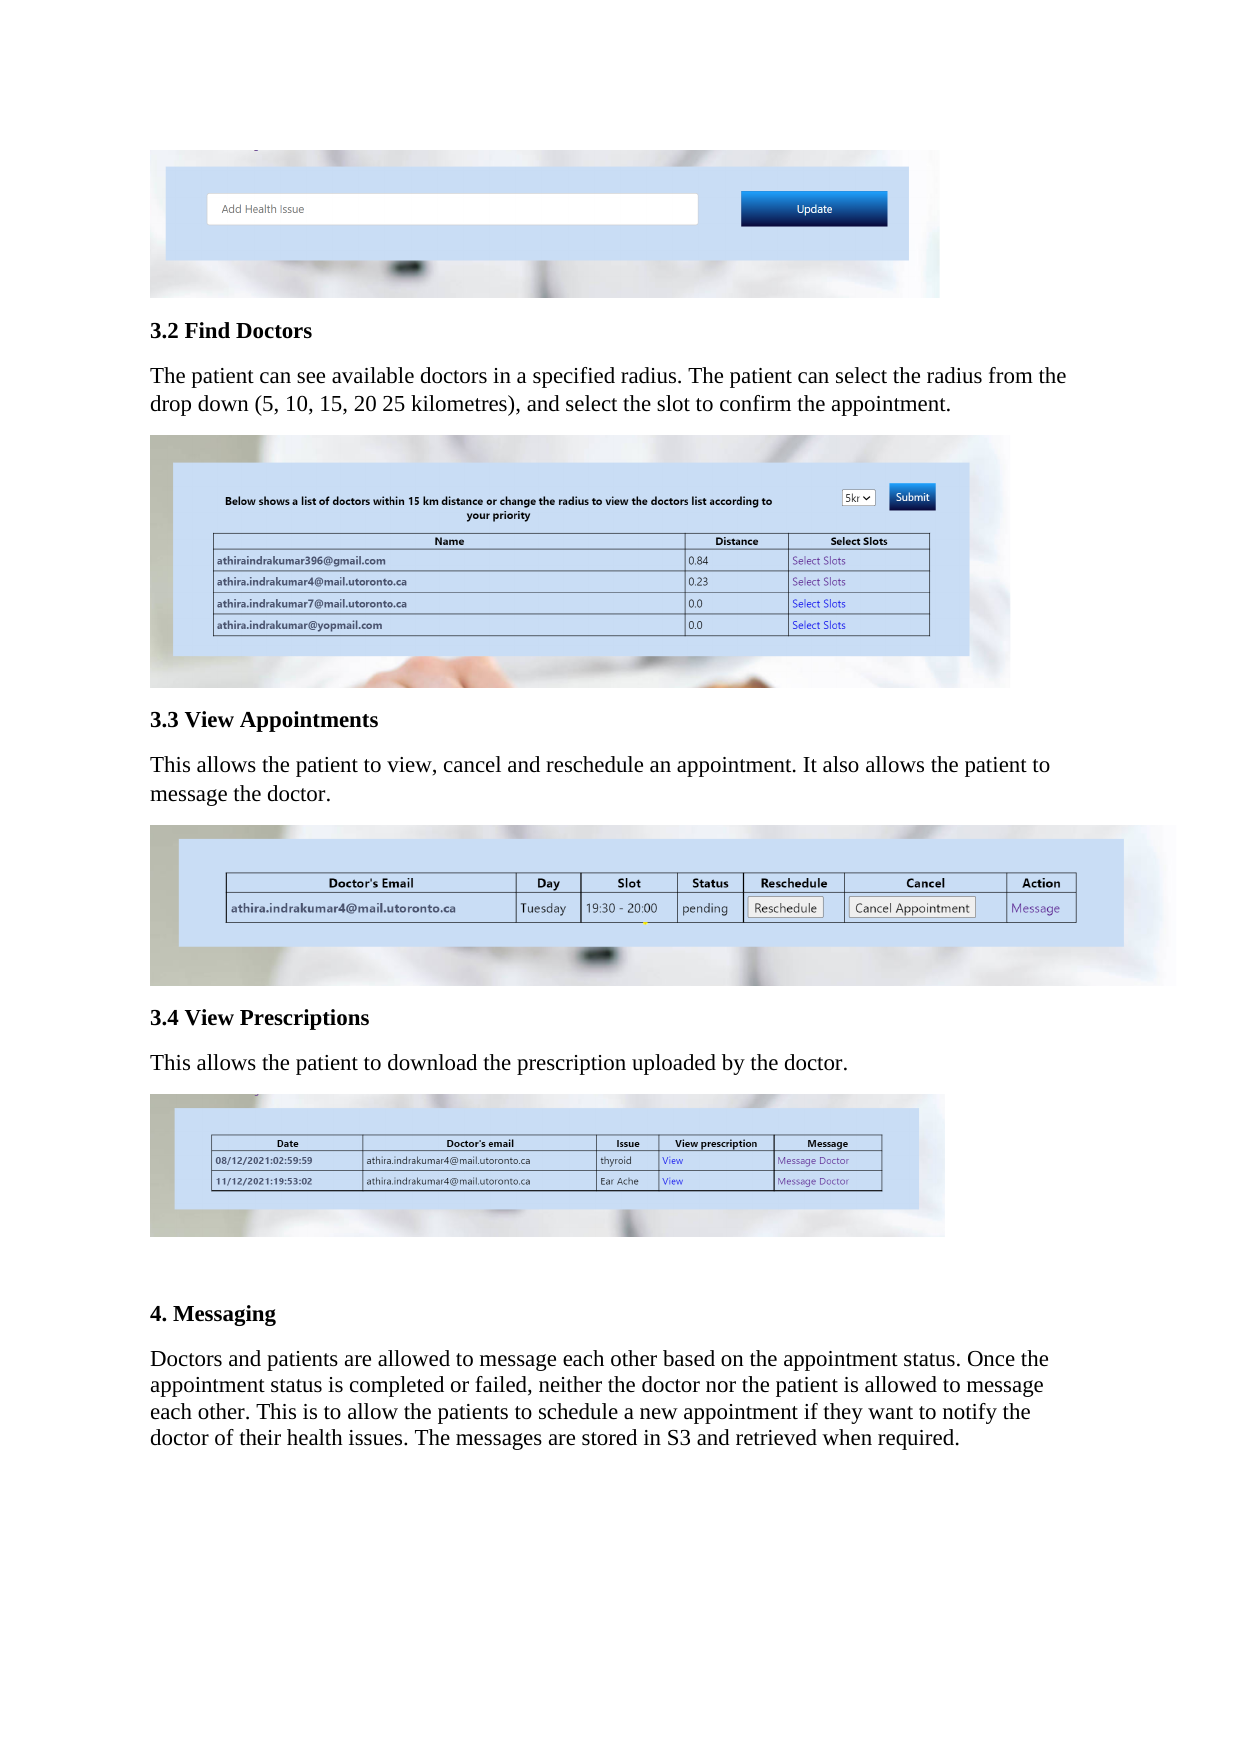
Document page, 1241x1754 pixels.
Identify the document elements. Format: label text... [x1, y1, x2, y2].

text 3.3 View Appointments [150, 706, 1090, 733]
text Doctors and patients are allowed to message each other based on the appointment status. Once the appointment status is completed or failed, neither the doctor nor the patient is allowed to message each other. This is to allow the patients to schedule a new appointment if they want to notify the doctor of their health issues. The messages are stored in S3 and retrieved when required. [150, 1345, 1090, 1451]
text 3.2 Find Doctors [150, 317, 1090, 343]
text 4. Messaging [150, 1300, 1090, 1326]
picture [150, 150, 940, 298]
text 3.4 View Prescriptions [150, 1004, 1090, 1031]
text This allows the patient to view, cancel and reschedule an appointment. It also allows the patient to message the doctor. [150, 751, 1090, 806]
text The patient can see available doctors in a specified radius. The patient can select the radius from the drop down (5, 10, 15, 20 25 kilometres), and select the slot to confirm the appointment. [150, 362, 1090, 417]
picture [150, 435, 1011, 688]
picture [150, 1094, 945, 1237]
text This allows the patient to download the prescription uploaded by the doctor. [150, 1049, 1090, 1076]
picture [150, 825, 1177, 986]
